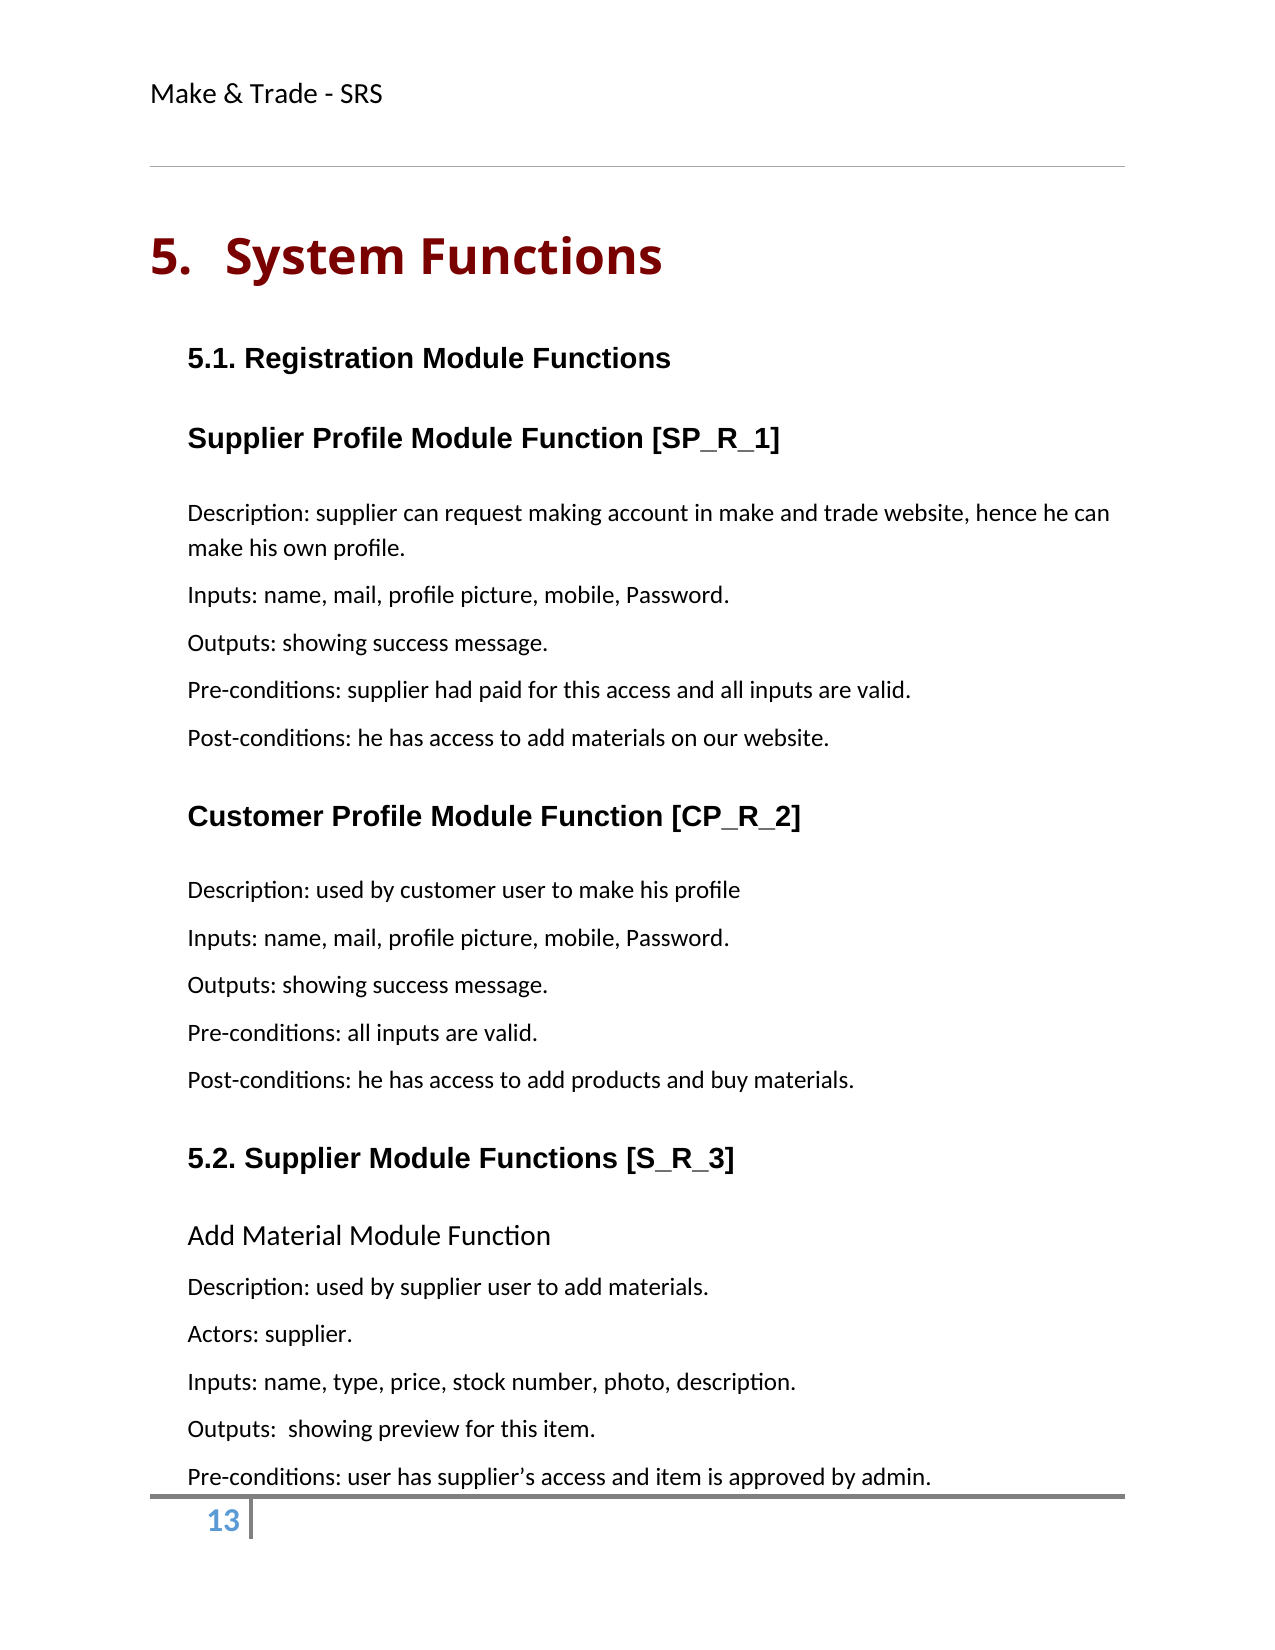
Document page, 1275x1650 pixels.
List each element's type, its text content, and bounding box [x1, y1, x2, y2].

subtitle 5.1. Registration Module Functions [187, 341, 1125, 374]
text Inputs: name, mail, profile picture, mobile, Password. [187, 579, 1125, 610]
text Add Material Module Function [187, 1217, 1125, 1253]
text Pre-conditions: supplier had paid for this access and all inputs are valid. [187, 674, 1125, 705]
text Inputs: name, type, price, stock number, photo, description. [187, 1366, 1125, 1396]
text Outputs: showing preview for this item. [187, 1413, 1125, 1444]
text Outputs: showing success message. [187, 627, 1125, 657]
text Outputs: showing success message. [187, 969, 1125, 1000]
text Description: used by supplier user to add materials. [187, 1271, 1125, 1301]
subtitle System Functions [150, 221, 1125, 289]
text Pre-conditions: all inputs are valid. [187, 1017, 1125, 1048]
text Description: supplier can request making account in make and trade website, hence he can make his own profile. [187, 497, 1125, 562]
text Inputs: name, mail, profile picture, mobile, Password. [187, 922, 1125, 953]
text Actors: supplier. [187, 1318, 1125, 1349]
text Description: used by customer user to make his profile [187, 874, 1125, 905]
subtitle Supplier Profile Module Function [SP_R_1] [150, 421, 1125, 454]
subtitle Customer Profile Module Function [CP_R_2] [150, 798, 1125, 832]
subtitle 5.2. Supplier Module Functions [S_R_3] [187, 1141, 1125, 1175]
text Pre-conditions: user has supplier’s access and item is approved by admin. [187, 1461, 1125, 1491]
text Post-conditions: he has access to add materials on our website. [187, 722, 1125, 752]
text Post-conditions: he has access to add products and buy materials. [187, 1064, 1125, 1095]
